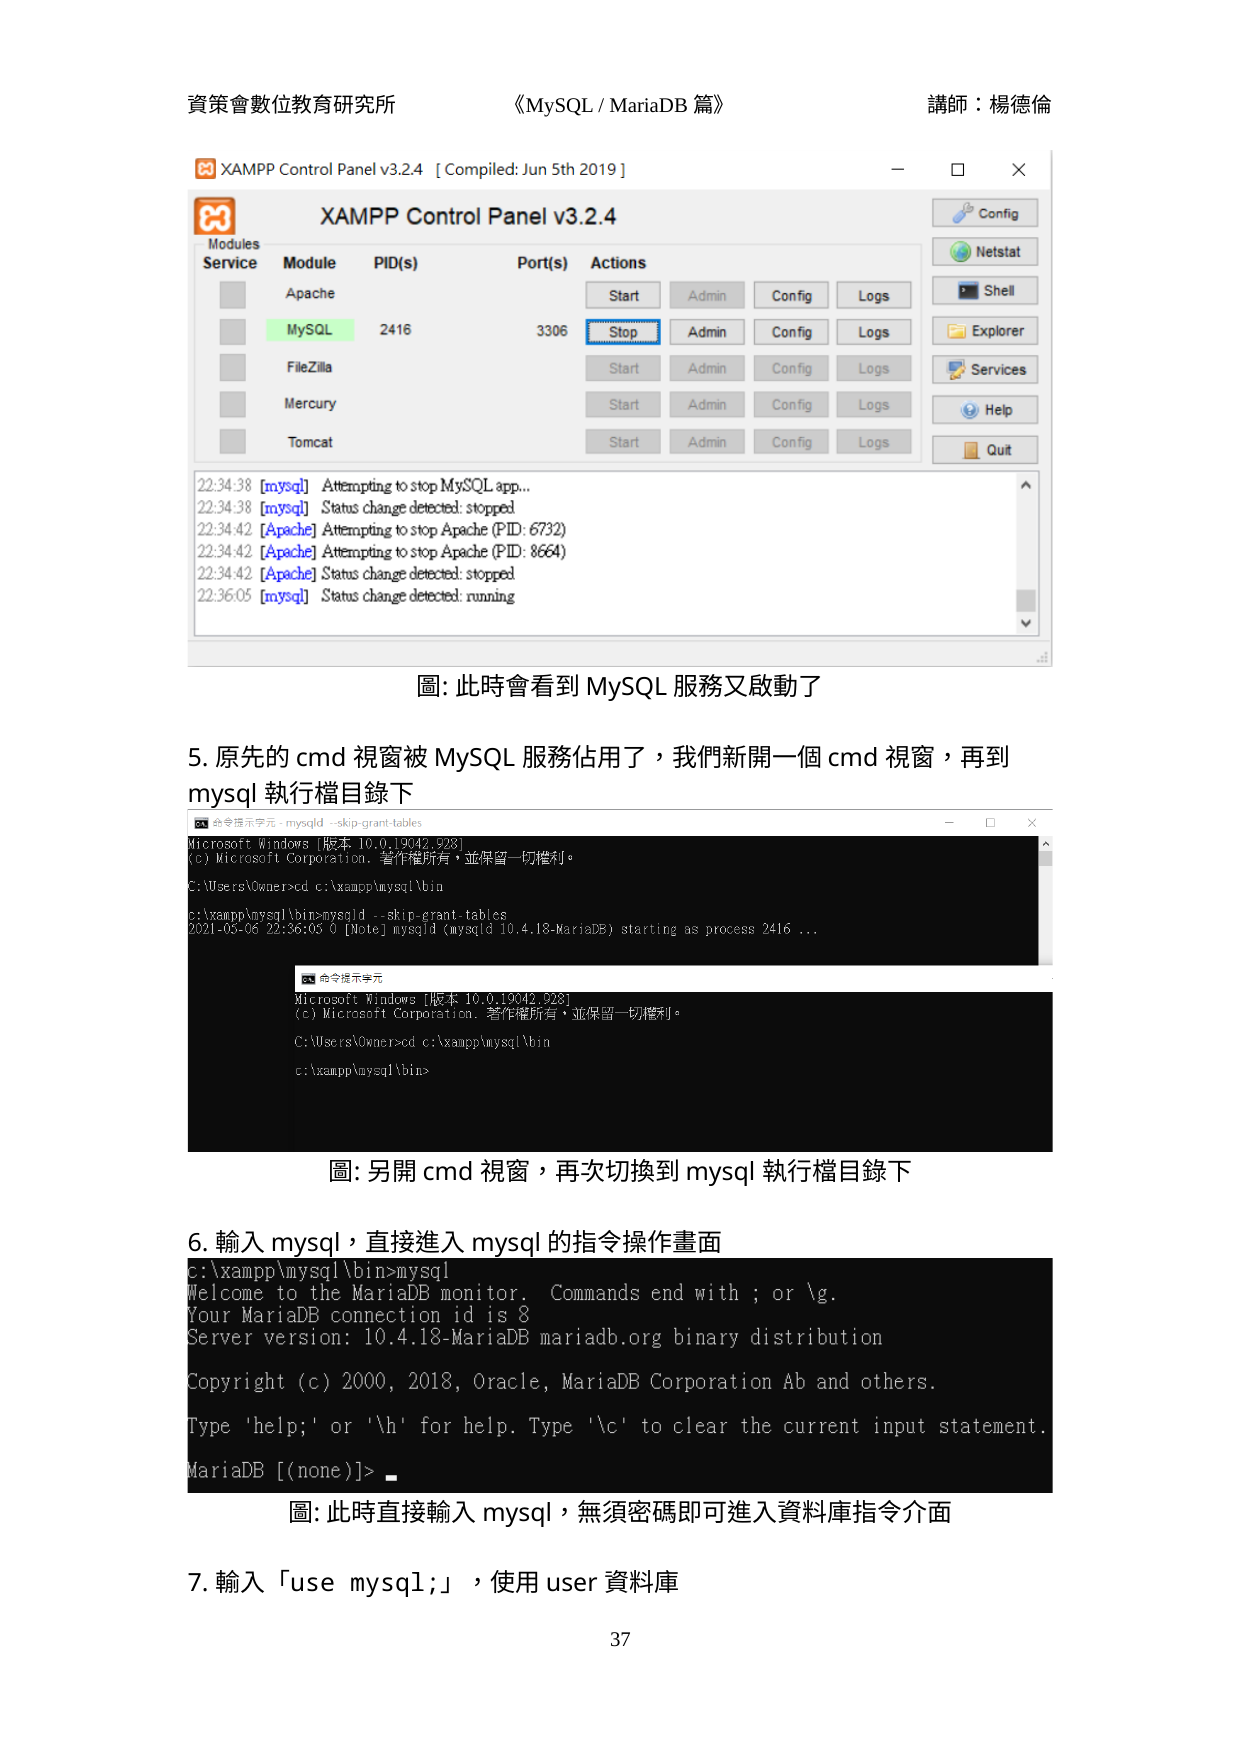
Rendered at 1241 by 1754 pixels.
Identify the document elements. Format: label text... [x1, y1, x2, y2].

text 7. 輸入「use mysql;」，使用 user 資料庫 [187, 1562, 1053, 1599]
picture [187, 809, 1053, 1152]
picture [187, 1258, 1053, 1493]
text 5. 原先的 cmd 視窗被 MySQL 服務佔用了，我們新開一個 cmd 視窗，再到 mysql 執行檔目錄下 [187, 737, 1053, 809]
text 圖: 此時會看到 MySQL 服務又啟動了 [187, 667, 1053, 703]
text 圖: 另開 cmd 視窗，再次切換到 mysql 執行檔目錄下 [187, 1152, 1053, 1188]
picture [187, 150, 1053, 667]
text 圖: 此時直接輸入 mysql，無須密碼即可進入資料庫指令介面 [187, 1493, 1053, 1528]
text 6. 輸入 mysql，直接進入 mysql 的指令操作畫面 [187, 1222, 1053, 1258]
